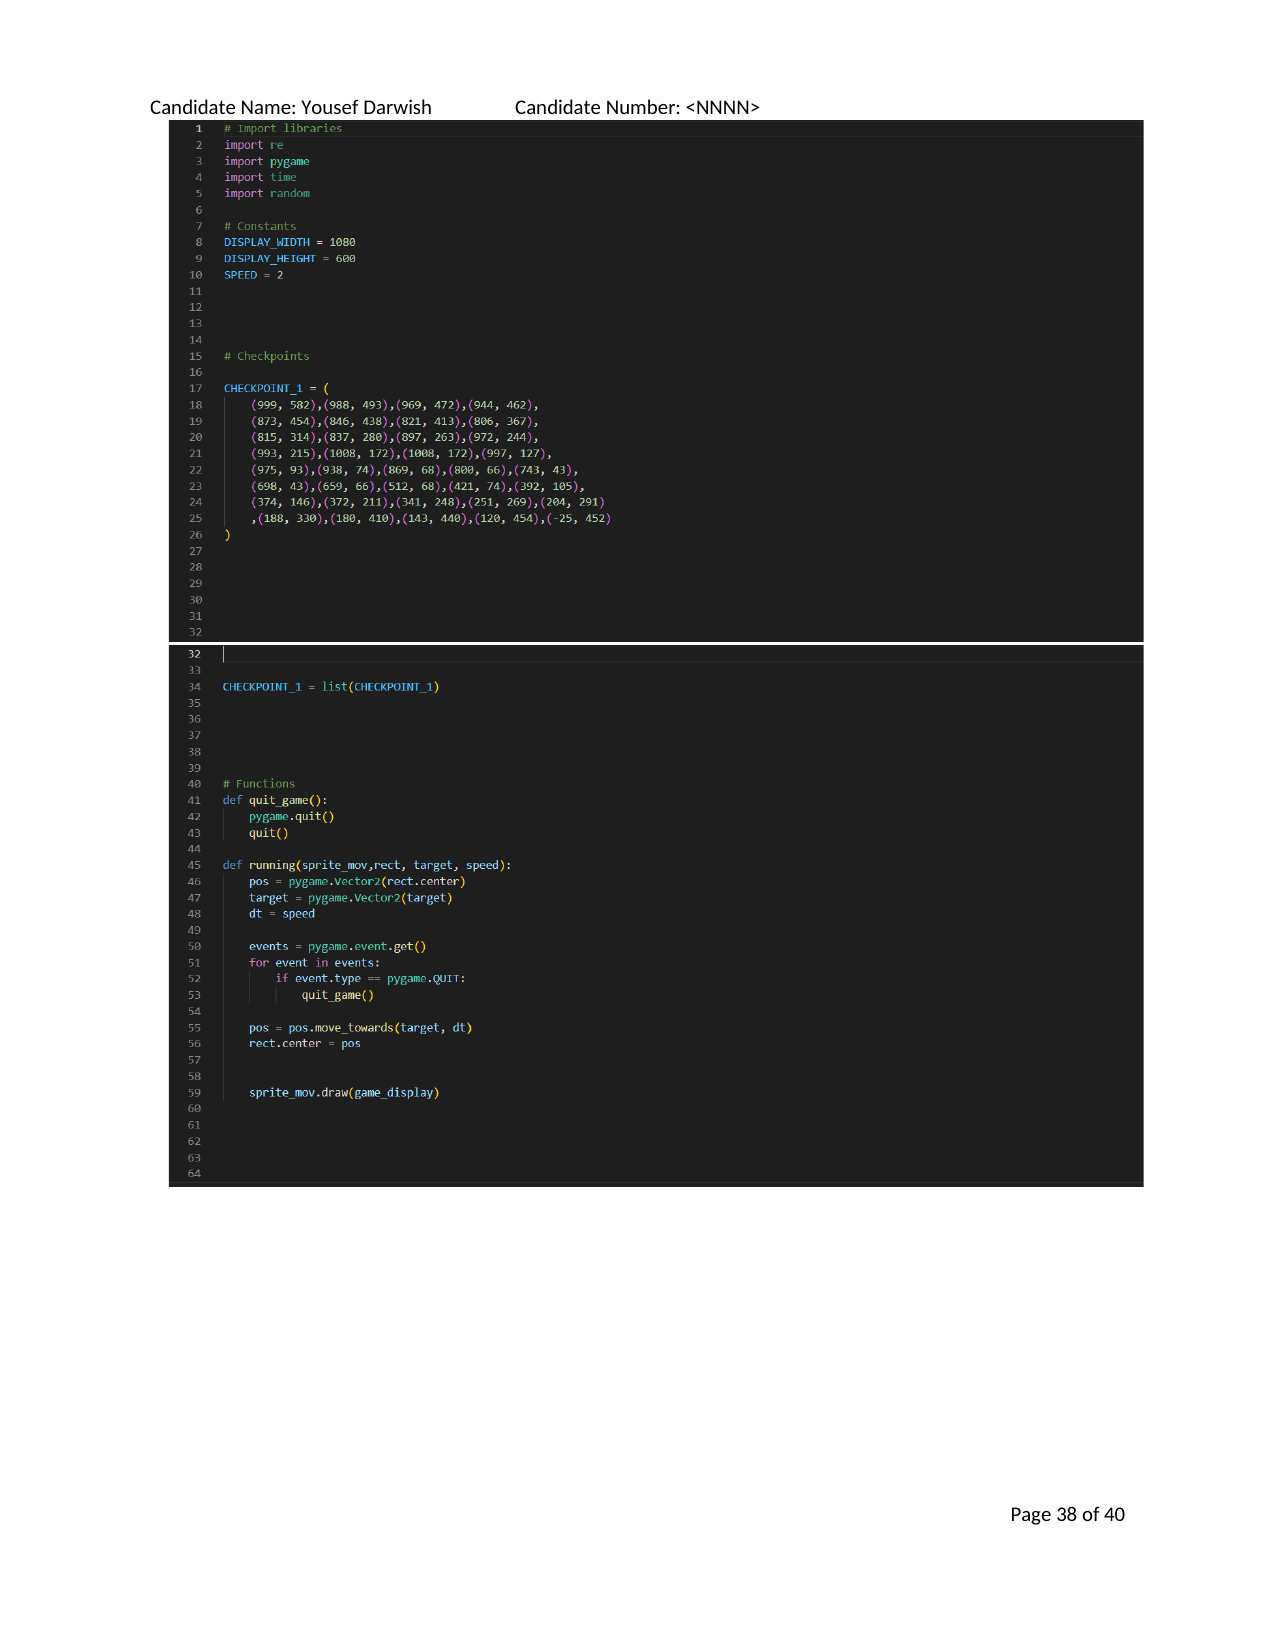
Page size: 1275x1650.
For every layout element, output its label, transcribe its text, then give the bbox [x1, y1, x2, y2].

text Folder: [150, 120, 1125, 1186]
